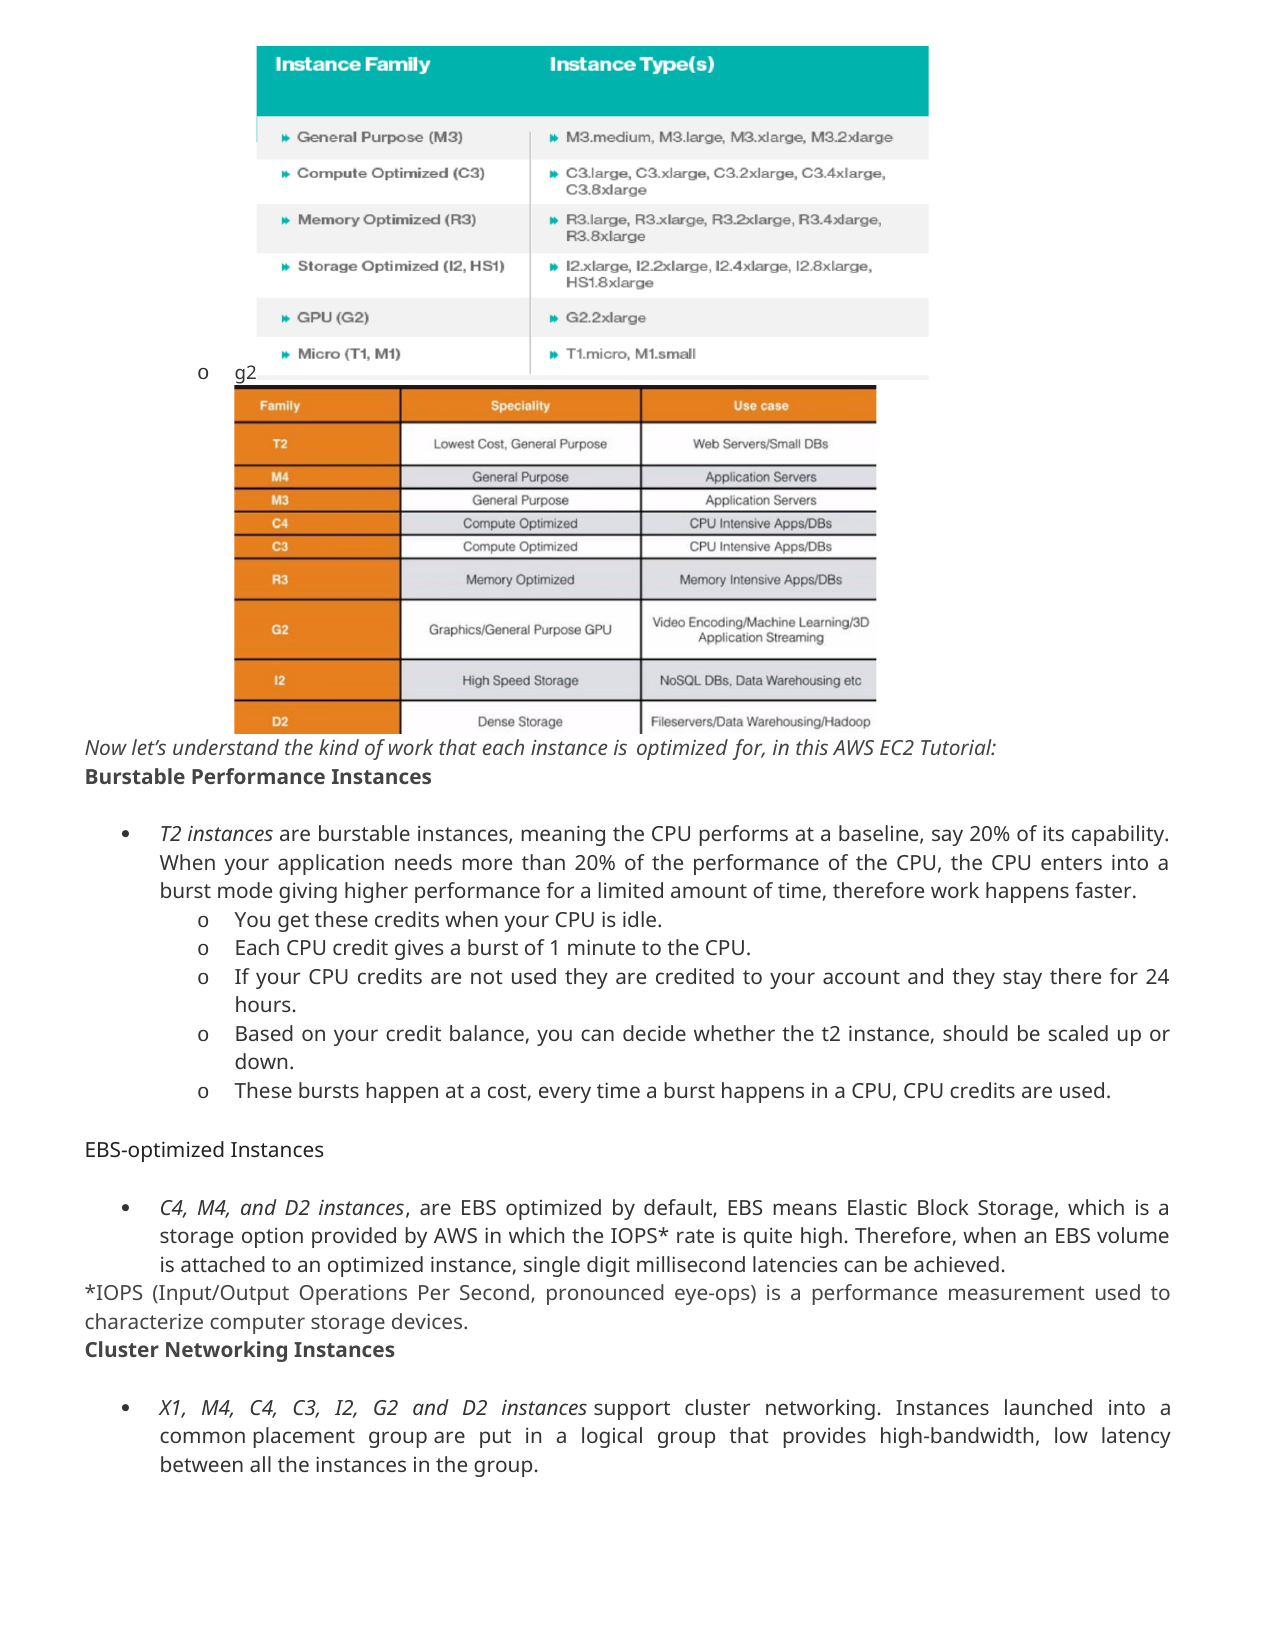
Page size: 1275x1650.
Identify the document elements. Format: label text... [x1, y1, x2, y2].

picture [234, 385, 877, 734]
list You get these credits when your CPU is idle. [197, 905, 1172, 933]
list If your CPU credits are not used they are credited to your account and they stay there for 24 hours. [197, 962, 1172, 1019]
list Each CPU credit gives a burst of 1 minute to the CPU. [197, 933, 1172, 962]
text *IOPS (Input/Output Operations Per Second, pronounced eye-ops) is a performance measurement used to characterize computer storage devices. [84, 1278, 1172, 1335]
list C4, M4, and D2 instances, are EBS optimized by default, EBS means Elastic Block Storage, which is a storage option provided by AWS in which the IOPS* rate is quite high. Therefore, when an EBS volume is attached to an optimized instance, single digit millisecond latencies can be achieved. [122, 1193, 1172, 1278]
list X1, M4, C4, C3, I2, G2 and D2 instances support cluster networking. Instances launched into a common placement group are put in a logical group that provides high-bandwidth, low latency between all the instances in the group. [122, 1393, 1172, 1478]
text Now let’s understand the kind of work that each instance is optimized for, in this AWS EC2 Tutorial: [84, 733, 1172, 762]
picture [256, 46, 929, 380]
subtitle EBS-optimized Instances [84, 1136, 1172, 1164]
text Cluster Networking Instances [84, 1335, 1172, 1364]
list Based on your credit balance, you can decide whether the t2 instance, should be scaled up or down. [197, 1019, 1172, 1076]
list These bursts happen at a cost, every time a burst happens in a CPU, CPU credits are used. [197, 1076, 1172, 1104]
list T2 instances are burstable instances, meaning the CPU performs at a baseline, say 20% of its capability. When your application needs more than 20% of the performance of the CPU, the CPU enters into a burst mode giving higher performance for a limited amount of time, therefore work happens faster. [122, 819, 1172, 905]
text Burstable Performance Instances [84, 762, 1172, 790]
